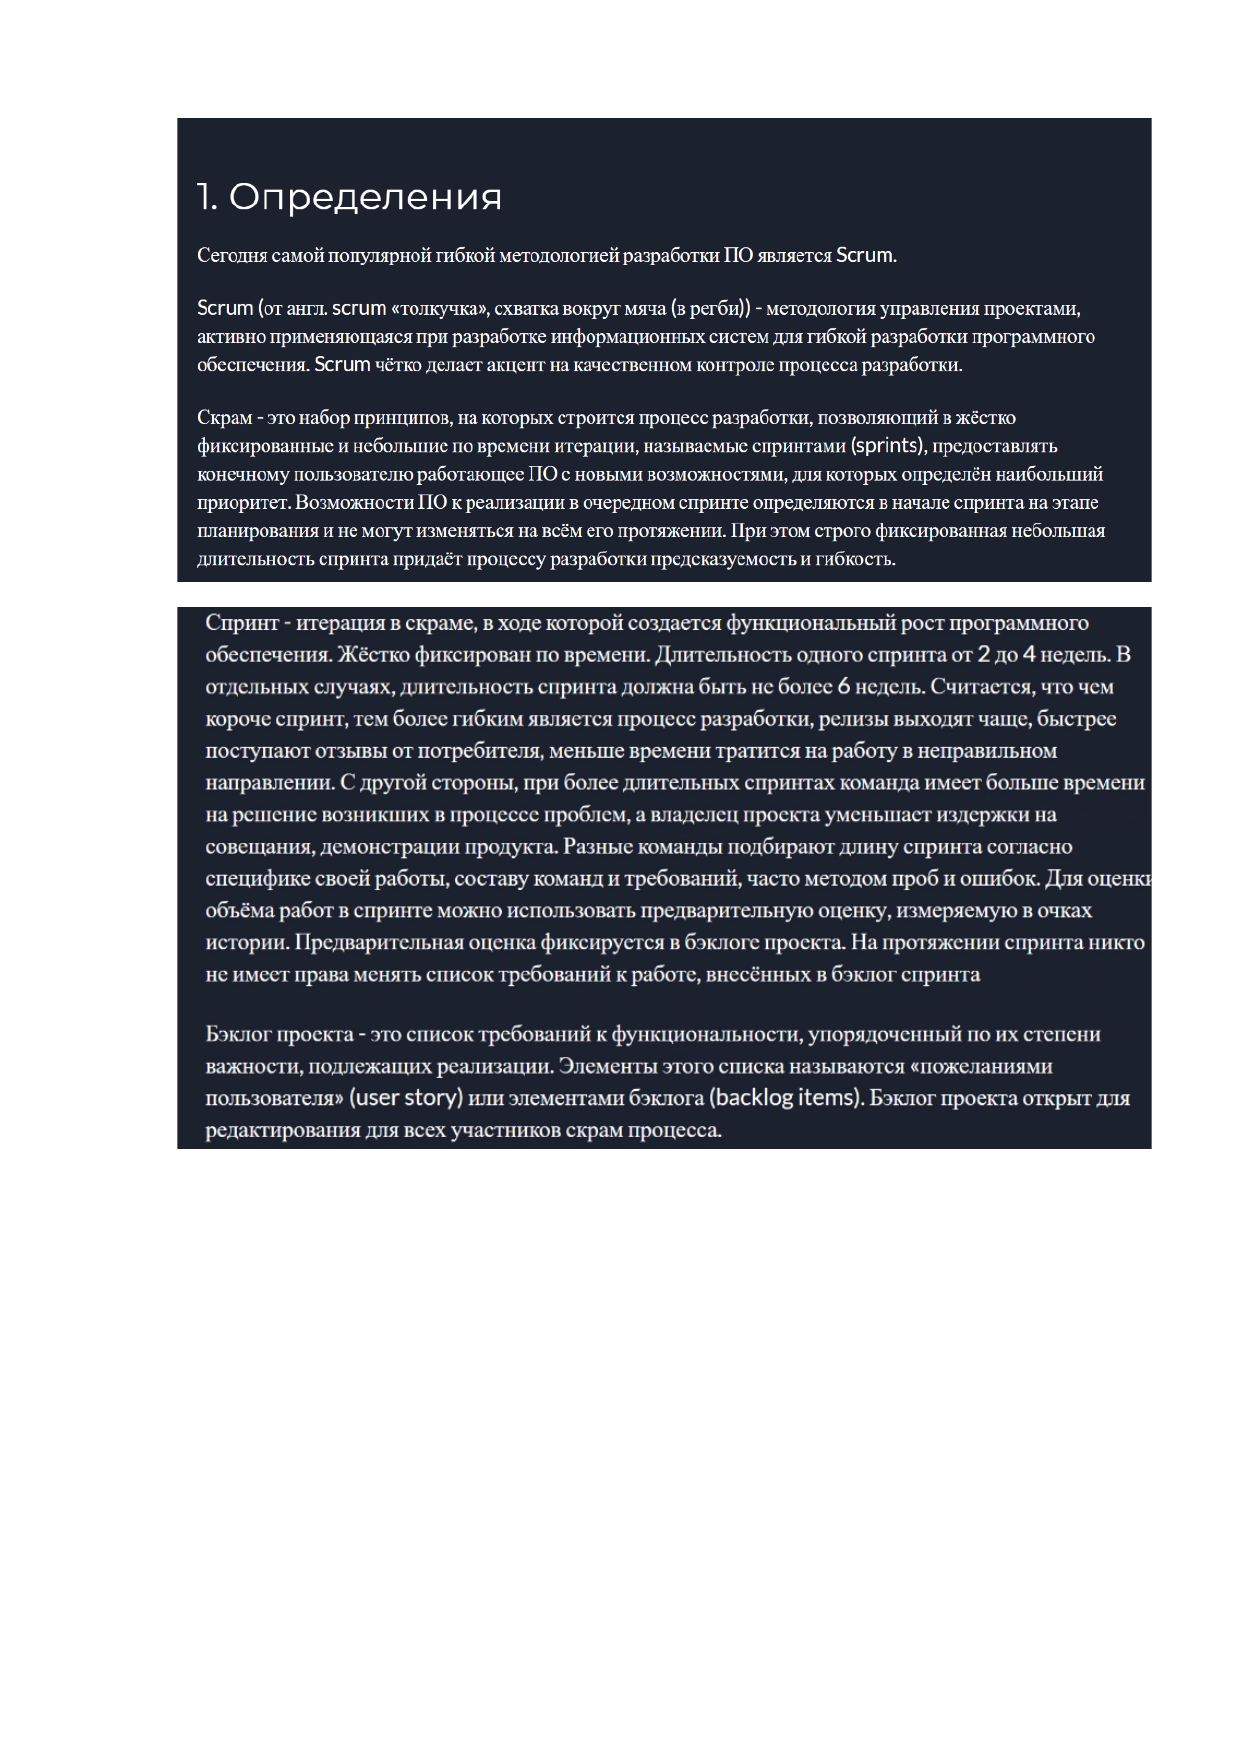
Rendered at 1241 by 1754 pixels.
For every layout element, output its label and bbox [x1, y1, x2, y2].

picture [177, 118, 1152, 582]
picture [177, 607, 1152, 1149]
